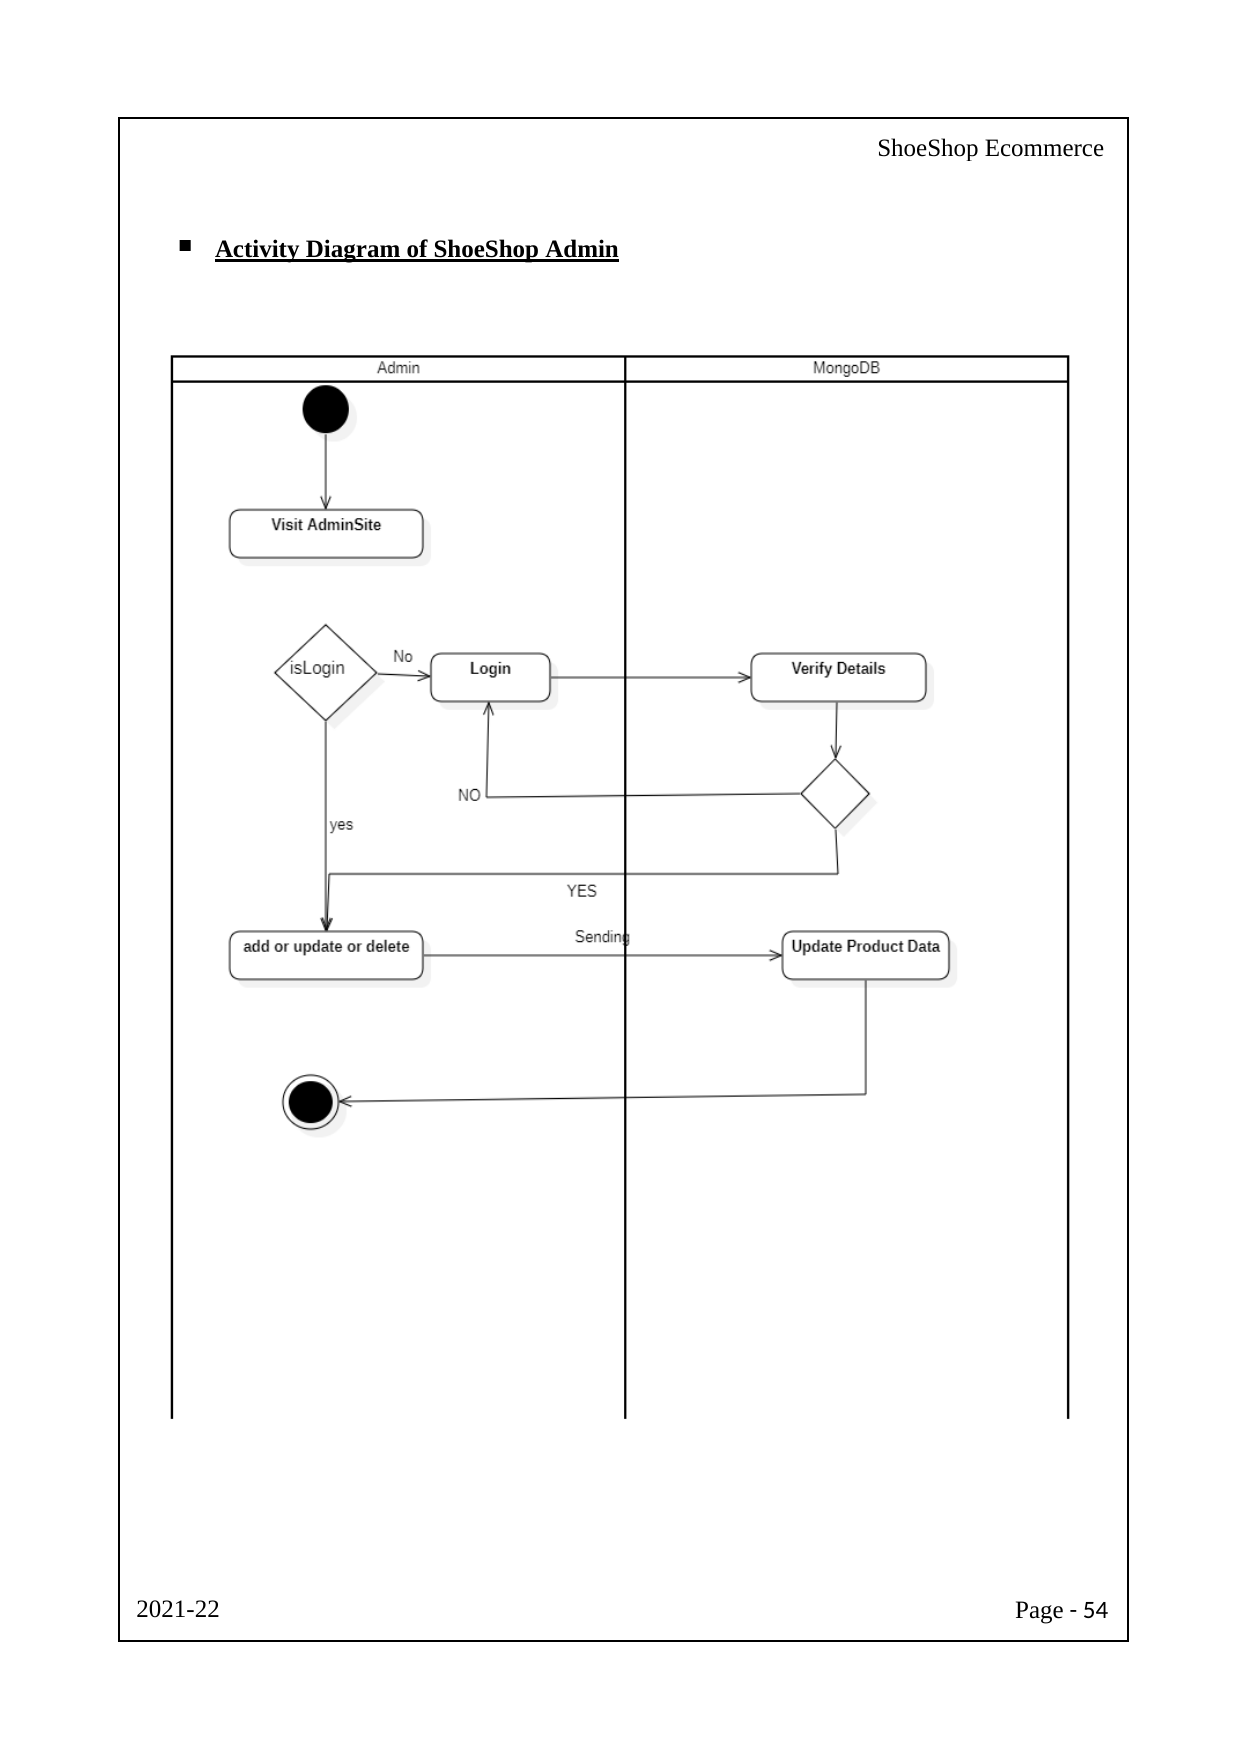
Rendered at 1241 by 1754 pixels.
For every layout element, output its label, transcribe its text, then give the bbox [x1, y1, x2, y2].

picture [135, 341, 1111, 1437]
list Activity Diagram of ShoeShop Admin [177, 234, 1104, 265]
